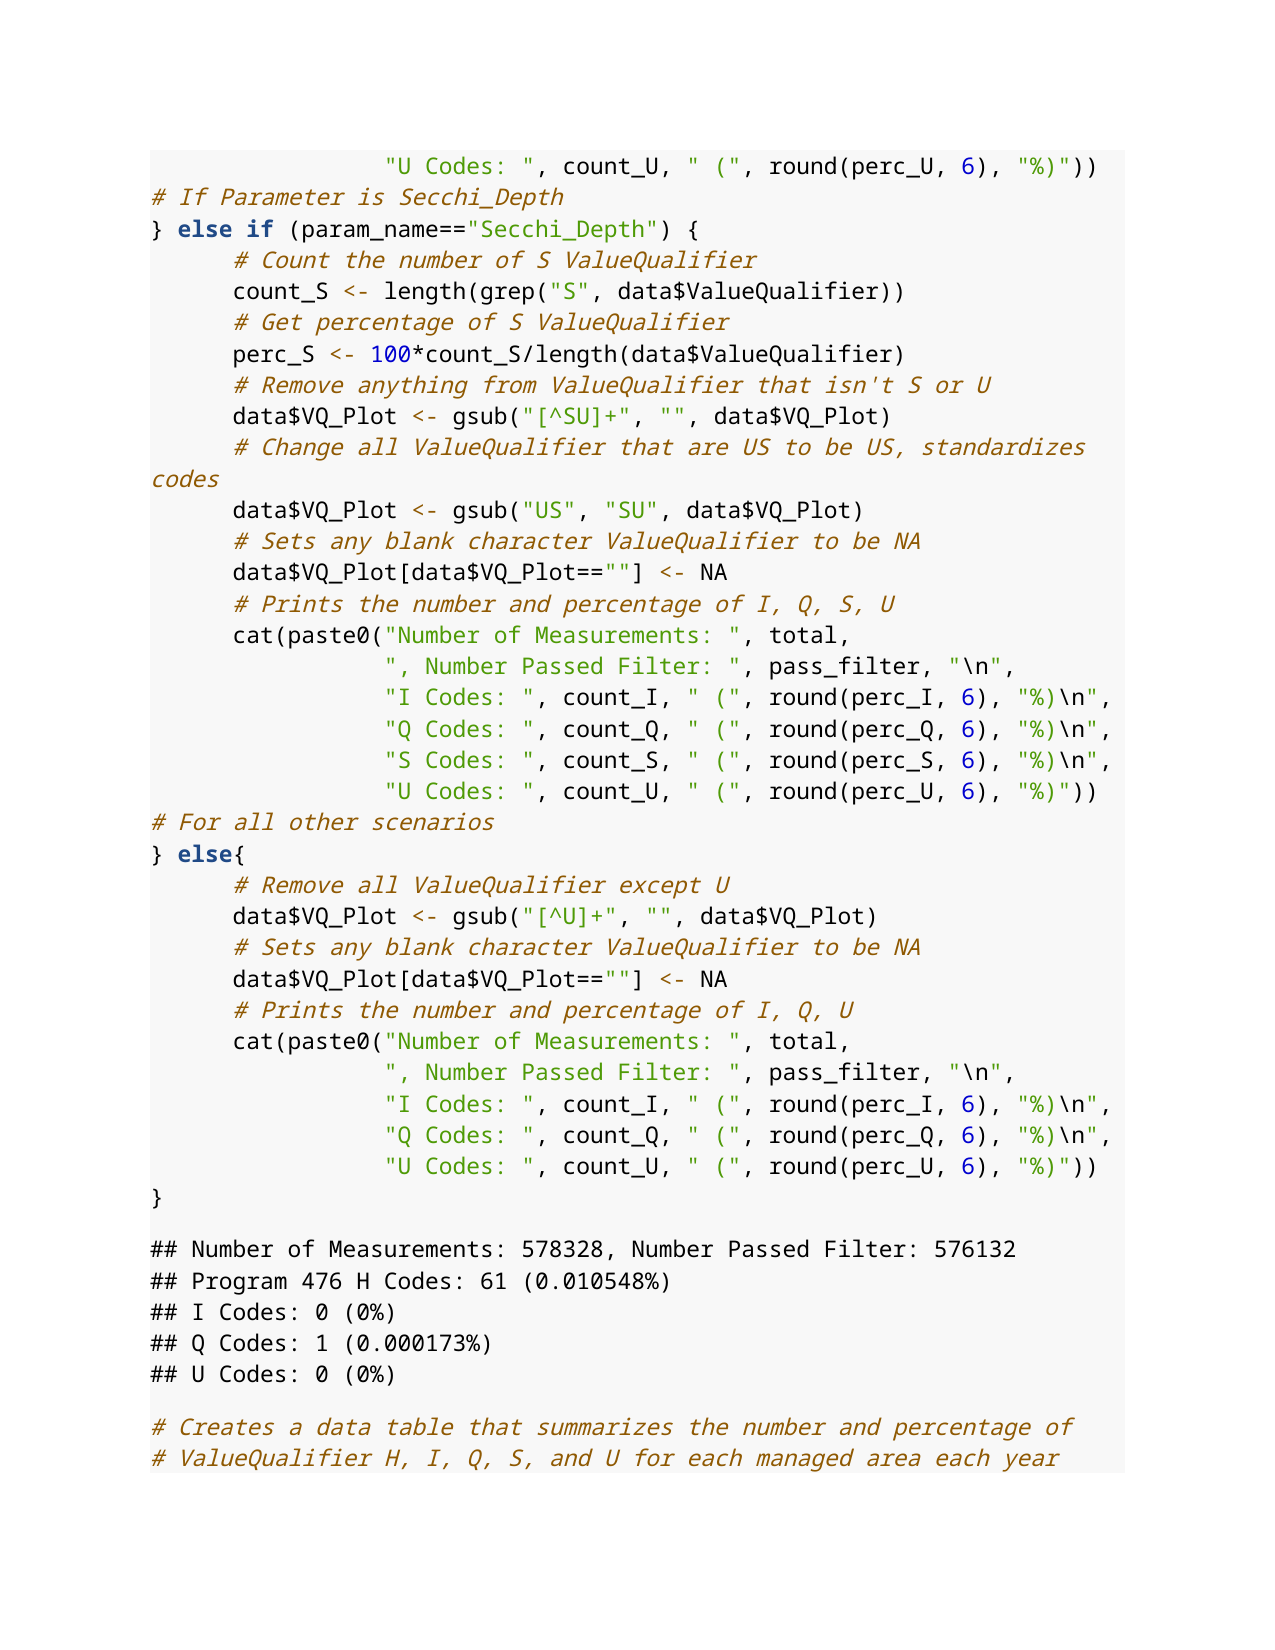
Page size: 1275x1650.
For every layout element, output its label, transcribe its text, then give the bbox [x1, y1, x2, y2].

text ## Number of Measurements: 578328, Number Passed Filter: 576132 ## Program 476 H Codes: 61 (0.010548%) ## I Codes: 0 (0%) ## Q Codes: 1 (0.000173%) ## U Codes: 0 (0%) [150, 1233, 1125, 1389]
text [150, 150, 1125, 1212]
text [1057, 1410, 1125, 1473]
